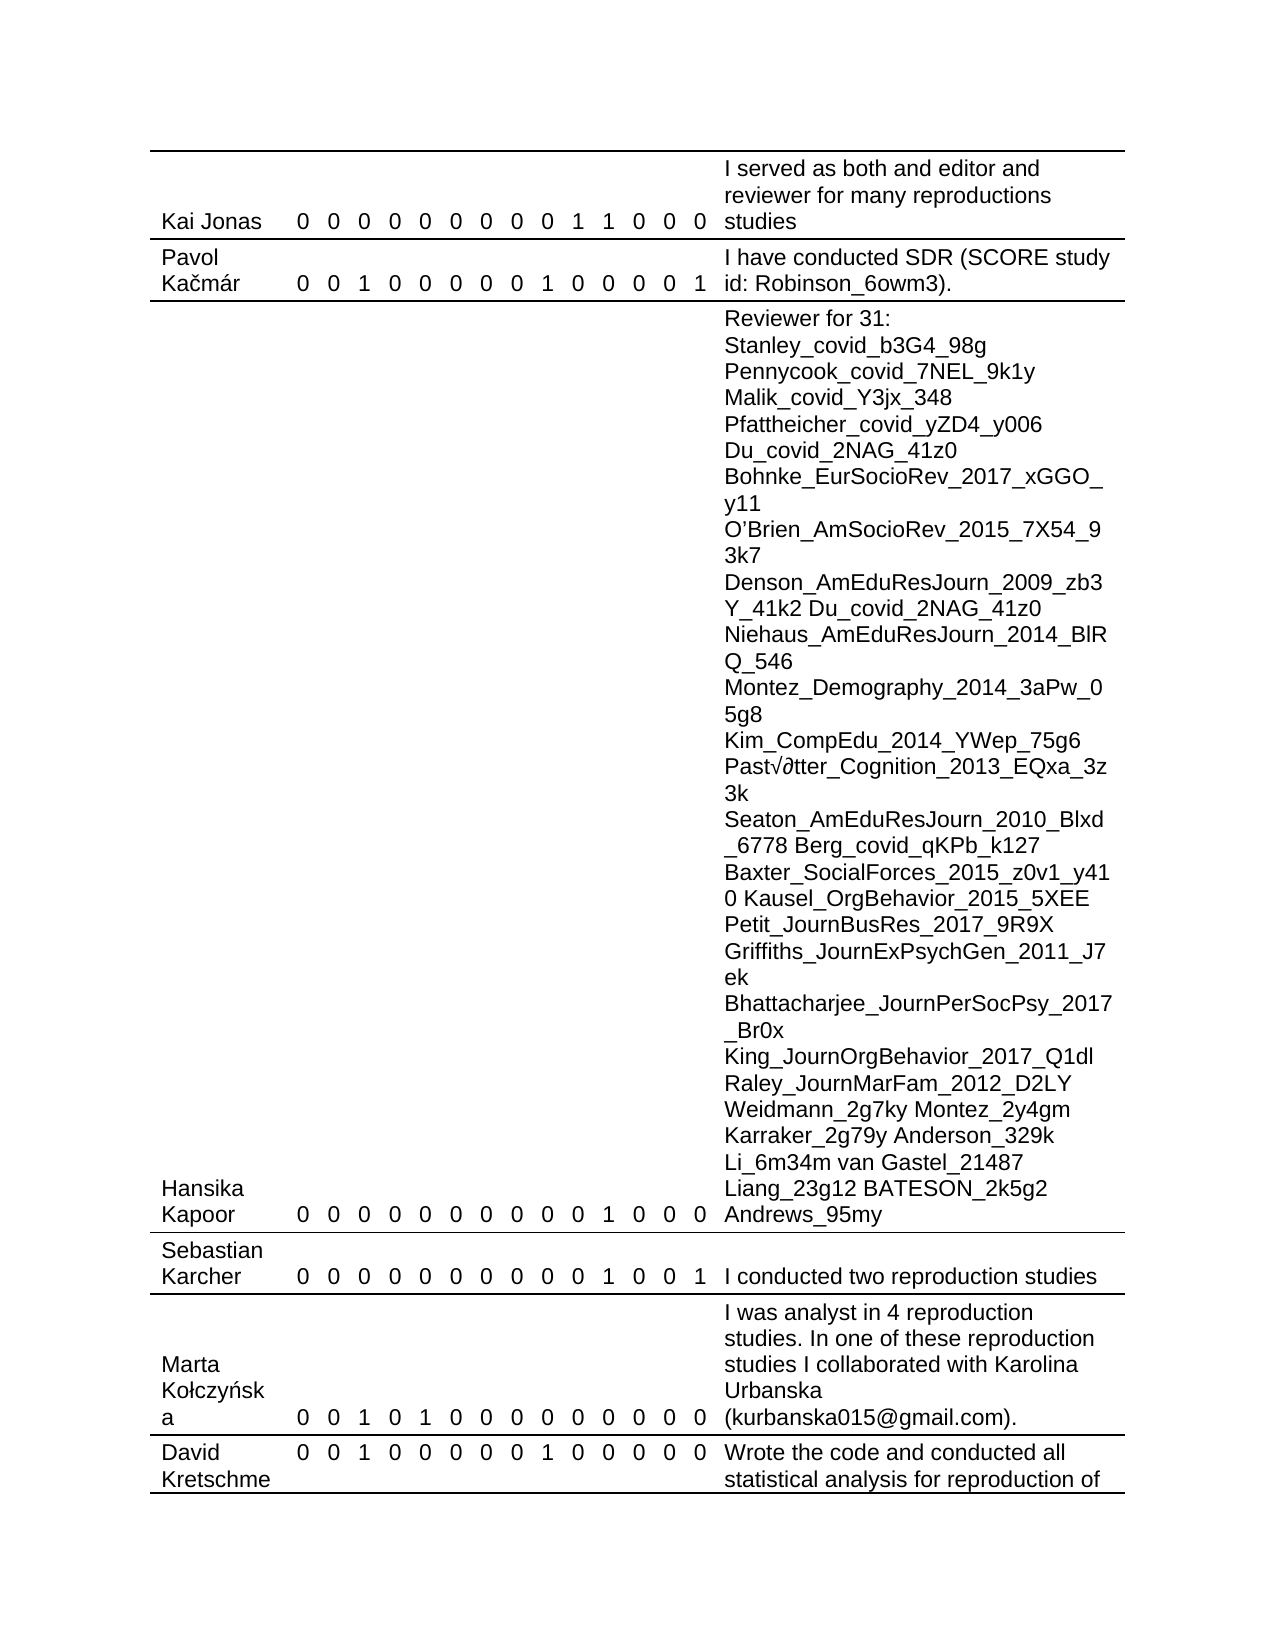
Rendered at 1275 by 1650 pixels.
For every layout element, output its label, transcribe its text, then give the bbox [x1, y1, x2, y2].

table_cell 0 [316, 302, 347, 1231]
table_cell 0 [621, 302, 652, 1231]
table_cell 0 [469, 1295, 499, 1434]
table_cell 0 [469, 302, 499, 1231]
table_cell Kai Jonas [150, 152, 285, 238]
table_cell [713, 1436, 1125, 1492]
table_cell 0 [316, 1295, 347, 1434]
table_cell 0 [682, 302, 713, 1231]
table_cell 0 [652, 302, 682, 1231]
table_cell 0 [682, 1436, 713, 1492]
table_cell 0 [560, 1295, 591, 1434]
table_cell 0 [285, 240, 316, 300]
table_cell 0 [316, 1233, 347, 1293]
table_cell 0 [408, 1436, 438, 1492]
table_cell 0 [285, 1436, 316, 1492]
table_cell 0 [652, 1436, 682, 1492]
table_cell 0 [621, 240, 652, 300]
table_cell 0 [560, 302, 591, 1231]
table_cell 0 [377, 1295, 408, 1434]
table_cell 0 [682, 152, 713, 238]
table_cell 0 [560, 1436, 591, 1492]
table_cell 0 [560, 1233, 591, 1293]
table_cell 0 [560, 240, 591, 300]
table_cell 0 [438, 152, 469, 238]
table_cell Pavol Kačmár [150, 240, 285, 300]
table_cell 0 [621, 1436, 652, 1492]
table_cell 1 [530, 1436, 560, 1492]
table_cell 0 [499, 1233, 530, 1293]
table_cell 0 [316, 1436, 347, 1492]
table_cell 0 [591, 240, 621, 300]
table_cell 0 [285, 152, 316, 238]
table_cell 0 [377, 152, 408, 238]
table_cell 0 [591, 1436, 621, 1492]
table_cell David Kretschmer [150, 1436, 285, 1492]
table_cell I was analyst in 4 reproduction studies. In one of these reproduction studies I collaborated with Karolina Urbanska (kurbanska015@gmail.com). [713, 1295, 1125, 1434]
table_cell 0 [377, 302, 408, 1231]
table_cell 0 [530, 1295, 560, 1434]
table_cell 0 [499, 302, 530, 1231]
table_cell 0 [652, 152, 682, 238]
table_cell 0 [285, 302, 316, 1231]
table_cell 0 [621, 1233, 652, 1293]
table_cell 0 [408, 302, 438, 1231]
table_cell 0 [316, 152, 347, 238]
table_cell 0 [316, 240, 347, 300]
table_cell 0 [408, 240, 438, 300]
table_cell 0 [469, 152, 499, 238]
table_cell I conducted two reproduction studies [713, 1233, 1125, 1293]
table_cell 1 [682, 1233, 713, 1293]
table_cell 0 [530, 1233, 560, 1293]
table_cell 0 [408, 1233, 438, 1293]
table_cell 1 [347, 1295, 377, 1434]
table_cell I served as both and editor and reviewer for many reproductions studies [713, 152, 1125, 238]
table_cell 0 [621, 1295, 652, 1434]
table_cell 0 [530, 152, 560, 238]
table_cell Hansika Kapoor [150, 302, 285, 1231]
table_cell 0 [377, 1233, 408, 1293]
table_cell 1 [560, 152, 591, 238]
table_cell 0 [438, 1295, 469, 1434]
table_cell 1 [347, 240, 377, 300]
table_cell 0 [652, 240, 682, 300]
table_cell 1 [347, 1436, 377, 1492]
table_cell 1 [682, 240, 713, 300]
table_cell 0 [621, 152, 652, 238]
table_cell 0 [530, 302, 560, 1231]
table_cell 0 [347, 1233, 377, 1293]
table_cell 1 [591, 302, 621, 1231]
table_cell 0 [499, 1295, 530, 1434]
table_cell 0 [682, 1295, 713, 1434]
table_cell I have conducted SDR (SCORE study id: Robinson_6owm3). [713, 240, 1125, 300]
table_cell Sebastian Karcher [150, 1233, 285, 1293]
table_cell 0 [591, 1295, 621, 1434]
table_cell 0 [438, 302, 469, 1231]
table_cell 0 [438, 240, 469, 300]
table_cell 0 [499, 240, 530, 300]
table_cell 0 [408, 152, 438, 238]
table_cell 0 [469, 240, 499, 300]
table_cell 0 [499, 152, 530, 238]
table_cell 0 [285, 1233, 316, 1293]
table_cell 0 [377, 1436, 408, 1492]
table_cell Reviewer for 31: Stanley_covid_b3G4_98g Pennycook_covid_7NEL_9k1y Malik_covid_Y3jx_348 Pfattheicher_covid_yZD4_y006 Du_covid_2NAG_41z0 Bohnke_EurSocioRev_2017_xGGO_y11 O’Brien_AmSocioRev_2015_7X54_93k7 Denson_AmEduResJourn_2009_zb3Y_41k2 Du_covid_2NAG_41z0 Niehaus_AmEduResJourn_2014_BlRQ_546 Montez_Demography_2014_3aPw_05g8 Kim_CompEdu_2014_YWep_75g6 Past√∂tter_Cognition_2013_EQxa_3z3k Seaton_AmEduResJourn_2010_Blxd_6778 Berg_covid_qKPb_k127 Baxter_SocialForces_2015_z0v1_y410 Kausel_OrgBehavior_2015_5XEE Petit_JournBusRes_2017_9R9X Griffiths_JournExPsychGen_2011_J7ek Bhattacharjee_JournPerSocPsy_2017_Br0x King_JournOrgBehavior_2017_Q1dl Raley_JournMarFam_2012_D2LY Weidmann_2g7ky Montez_2y4gm Karraker_2g79y Anderson_329k Li_6m34m van Gastel_21487 Liang_23g12 BATESON_2k5g2 Andrews_95my [713, 302, 1125, 1231]
table_cell 0 [438, 1233, 469, 1293]
table_cell 0 [652, 1295, 682, 1434]
table_cell 0 [347, 152, 377, 238]
table_cell 0 [377, 240, 408, 300]
table_cell 0 [469, 1233, 499, 1293]
table_cell 0 [499, 1436, 530, 1492]
table_cell 0 [438, 1436, 469, 1492]
table_cell 1 [591, 152, 621, 238]
table_cell Marta Kołczyńska [150, 1295, 285, 1434]
table_cell 1 [591, 1233, 621, 1293]
table_cell 0 [347, 302, 377, 1231]
table_cell 0 [652, 1233, 682, 1293]
table_cell 1 [530, 240, 560, 300]
table_cell 0 [469, 1436, 499, 1492]
table_cell 1 [408, 1295, 438, 1434]
table_cell 0 [285, 1295, 316, 1434]
